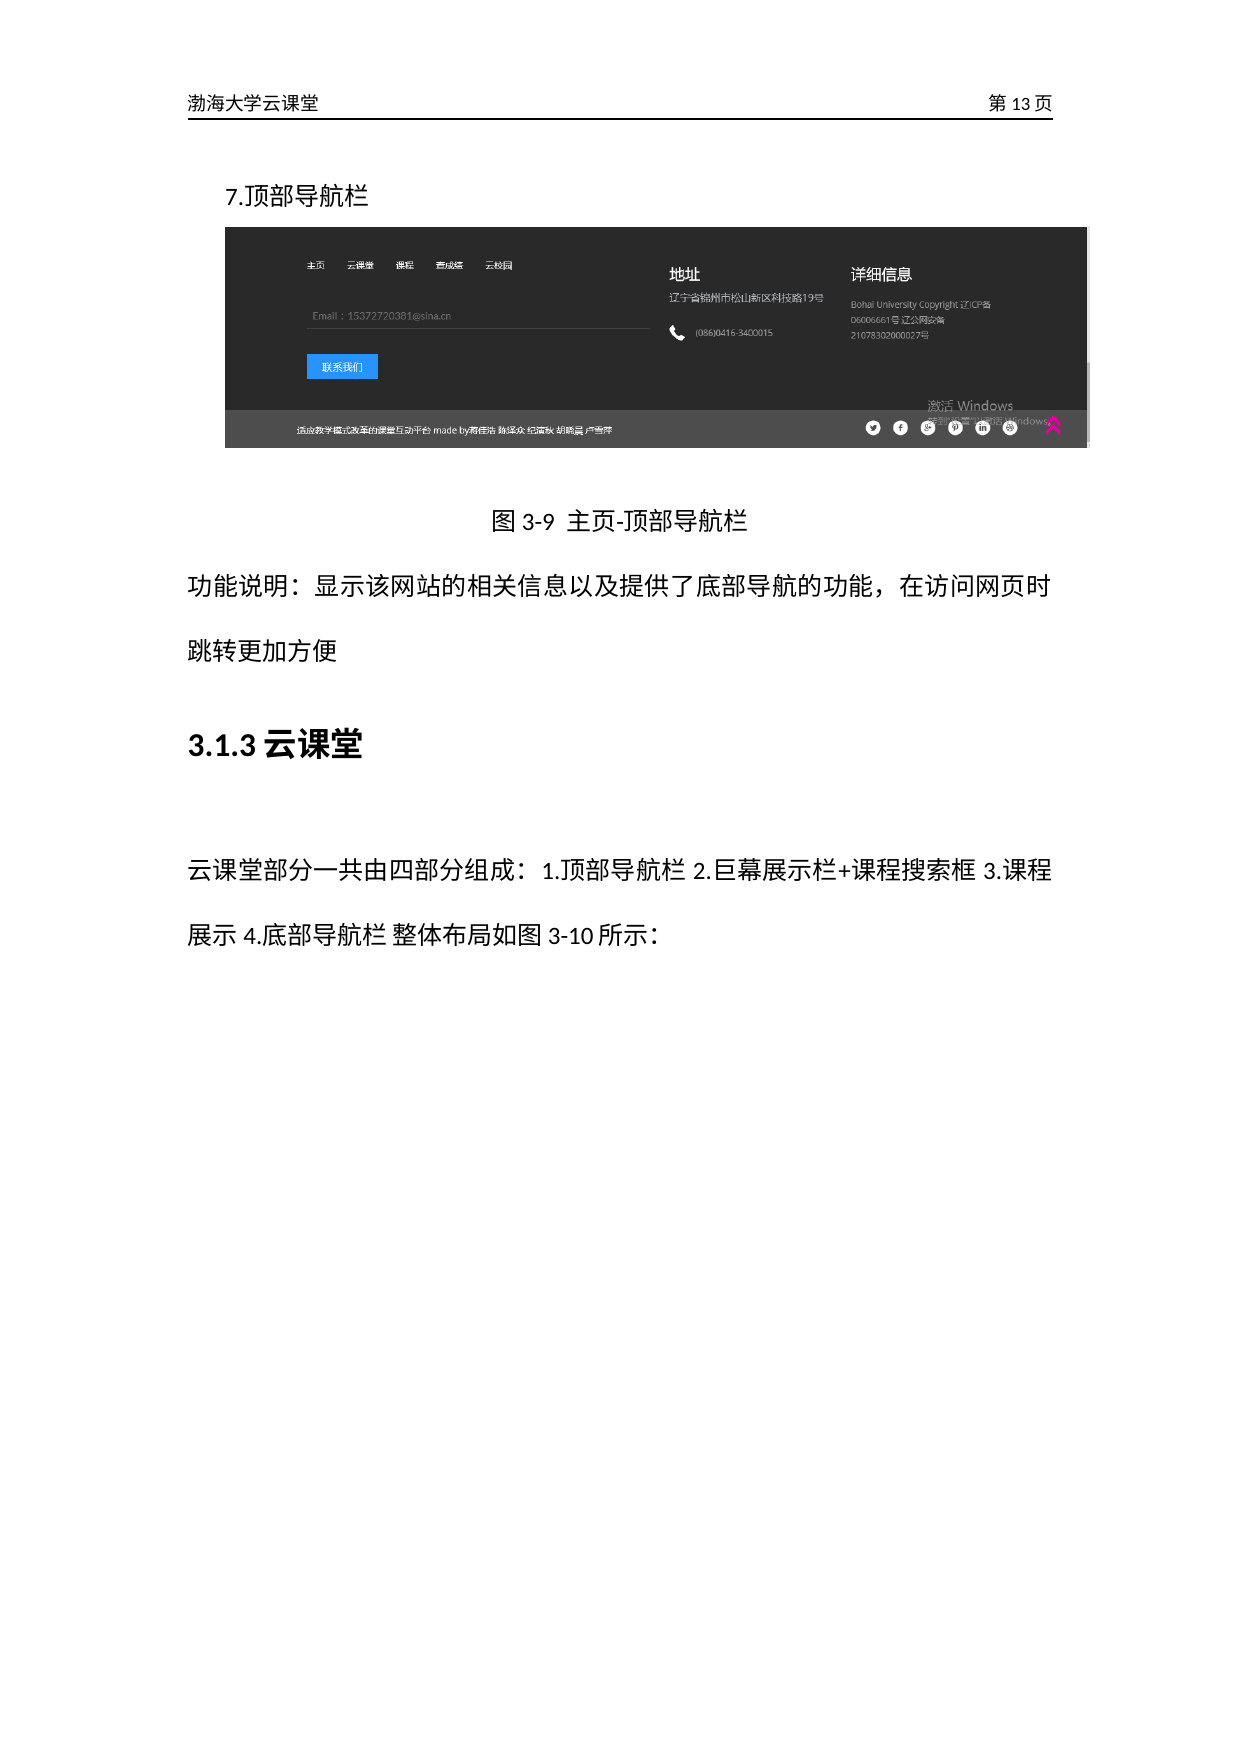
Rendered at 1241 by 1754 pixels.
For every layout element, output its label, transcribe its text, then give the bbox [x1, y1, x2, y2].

text 功能说明：显示该网站的相关信息以及提供了底部导航的功能，在访问网页时跳转更加方便 [187, 552, 1053, 682]
text 云课堂部分一共由四部分组成：1.顶部导航栏 2.巨幕展示栏+课程搜索框 3.课程展示 4.底部导航栏 整体布局如图3-10所示： [187, 836, 1053, 966]
subtitle 3.1.3 云课堂 [187, 709, 1053, 774]
picture [225, 226, 1090, 448]
list 7.顶部导航栏 [225, 162, 1053, 226]
text 图3-9 主页-顶部导航栏 [187, 487, 1053, 552]
